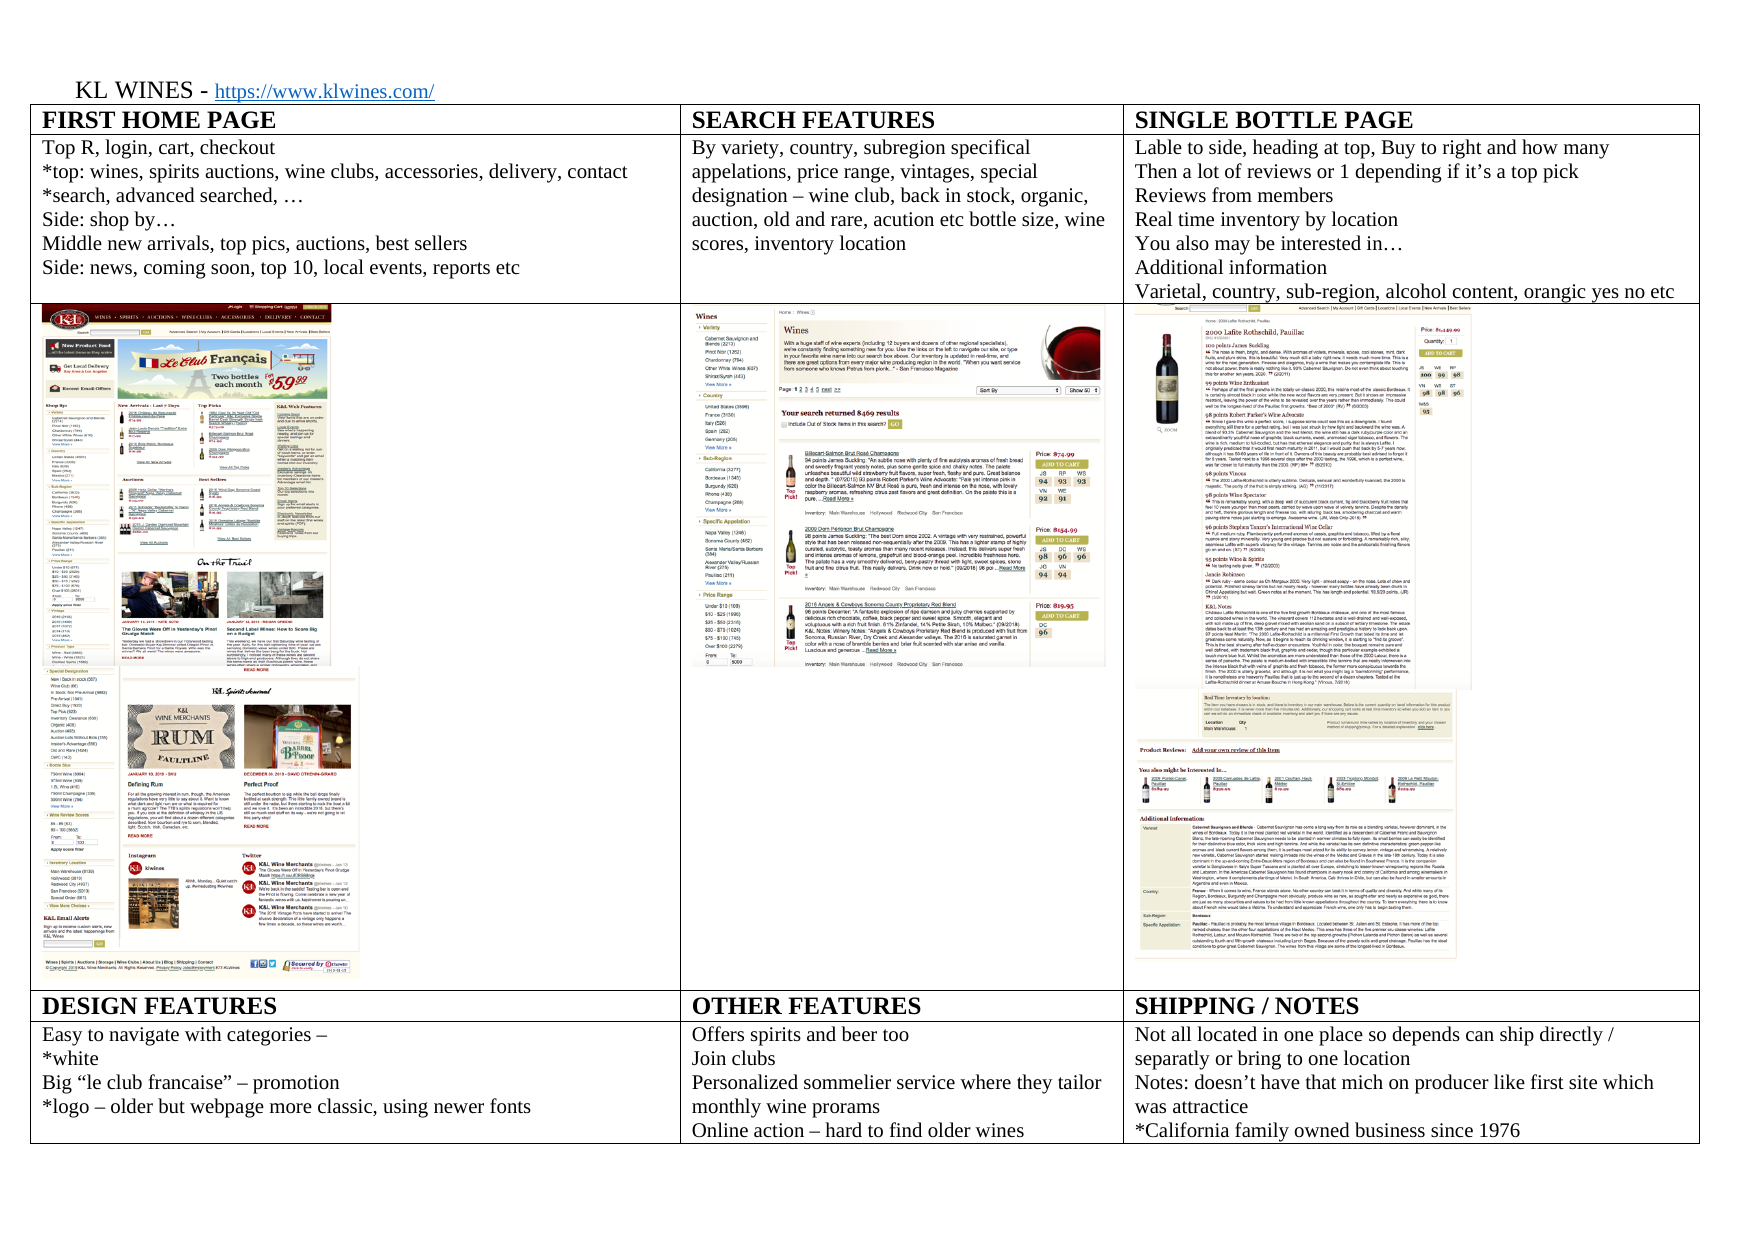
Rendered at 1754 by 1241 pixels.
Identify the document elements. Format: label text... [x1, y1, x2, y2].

table_header SINGLE BOTTLE PAGE [1124, 105, 1699, 133]
table_cell [681, 304, 1123, 990]
picture [41, 304, 360, 979]
table_cell Offers spirits and beer too Join clubs Personalized sommelier service where they tailor monthly wine prorams Online action – hard to find older wines [681, 1022, 1123, 1142]
table_header SEARCH FEATURES [681, 105, 1123, 133]
table_cell SHIPPING / NOTES [1124, 991, 1699, 1021]
table_cell Top R, login, cart, checkout *top: wines, spirits auctions, wine clubs, accessories, delivery, contact *search, advanced searched, … Side: shop by… Middle new arrivals, top pics, auctions, best sellers Side: news, coming soon, top 10, local events, reports etc [31, 135, 680, 303]
table_cell Lable to side, heading at top, Buy to right and how many Then a lot of reviews or 1 depending if it’s a top pick Reviews from members Real time inventory by location You also may be interested in… Additional information Varietal, country, sub-region, alcohol content, orangic yes no etc [1124, 135, 1699, 303]
text KL WINES - https://www.klwines.com/ [75, 75, 1679, 104]
table_cell [1124, 304, 1699, 990]
table_cell [31, 304, 680, 990]
picture [691, 304, 1107, 667]
picture [1134, 304, 1473, 962]
table_cell DESIGN FEATURES [31, 991, 680, 1021]
table_cell Not all located in one place so depends can ship directly / separatly or bring to one location Notes: doesn’t have that mich on producer like first site which was attractice *California family owned business since 1976 [1124, 1022, 1699, 1142]
table_cell By variety, country, subregion specifical appelations, price range, vintages, special designation – wine club, back in stock, organic, auction, old and rare, acution etc bottle size, wine scores, inventory location [681, 135, 1123, 303]
table_cell OTHER FEATURES [681, 991, 1123, 1021]
table_cell Easy to navigate with categories – *white Big “le club francaise” – promotion *logo – older but webpage more classic, using newer fonts [31, 1022, 680, 1142]
table_header FIRST HOME PAGE [31, 105, 680, 133]
